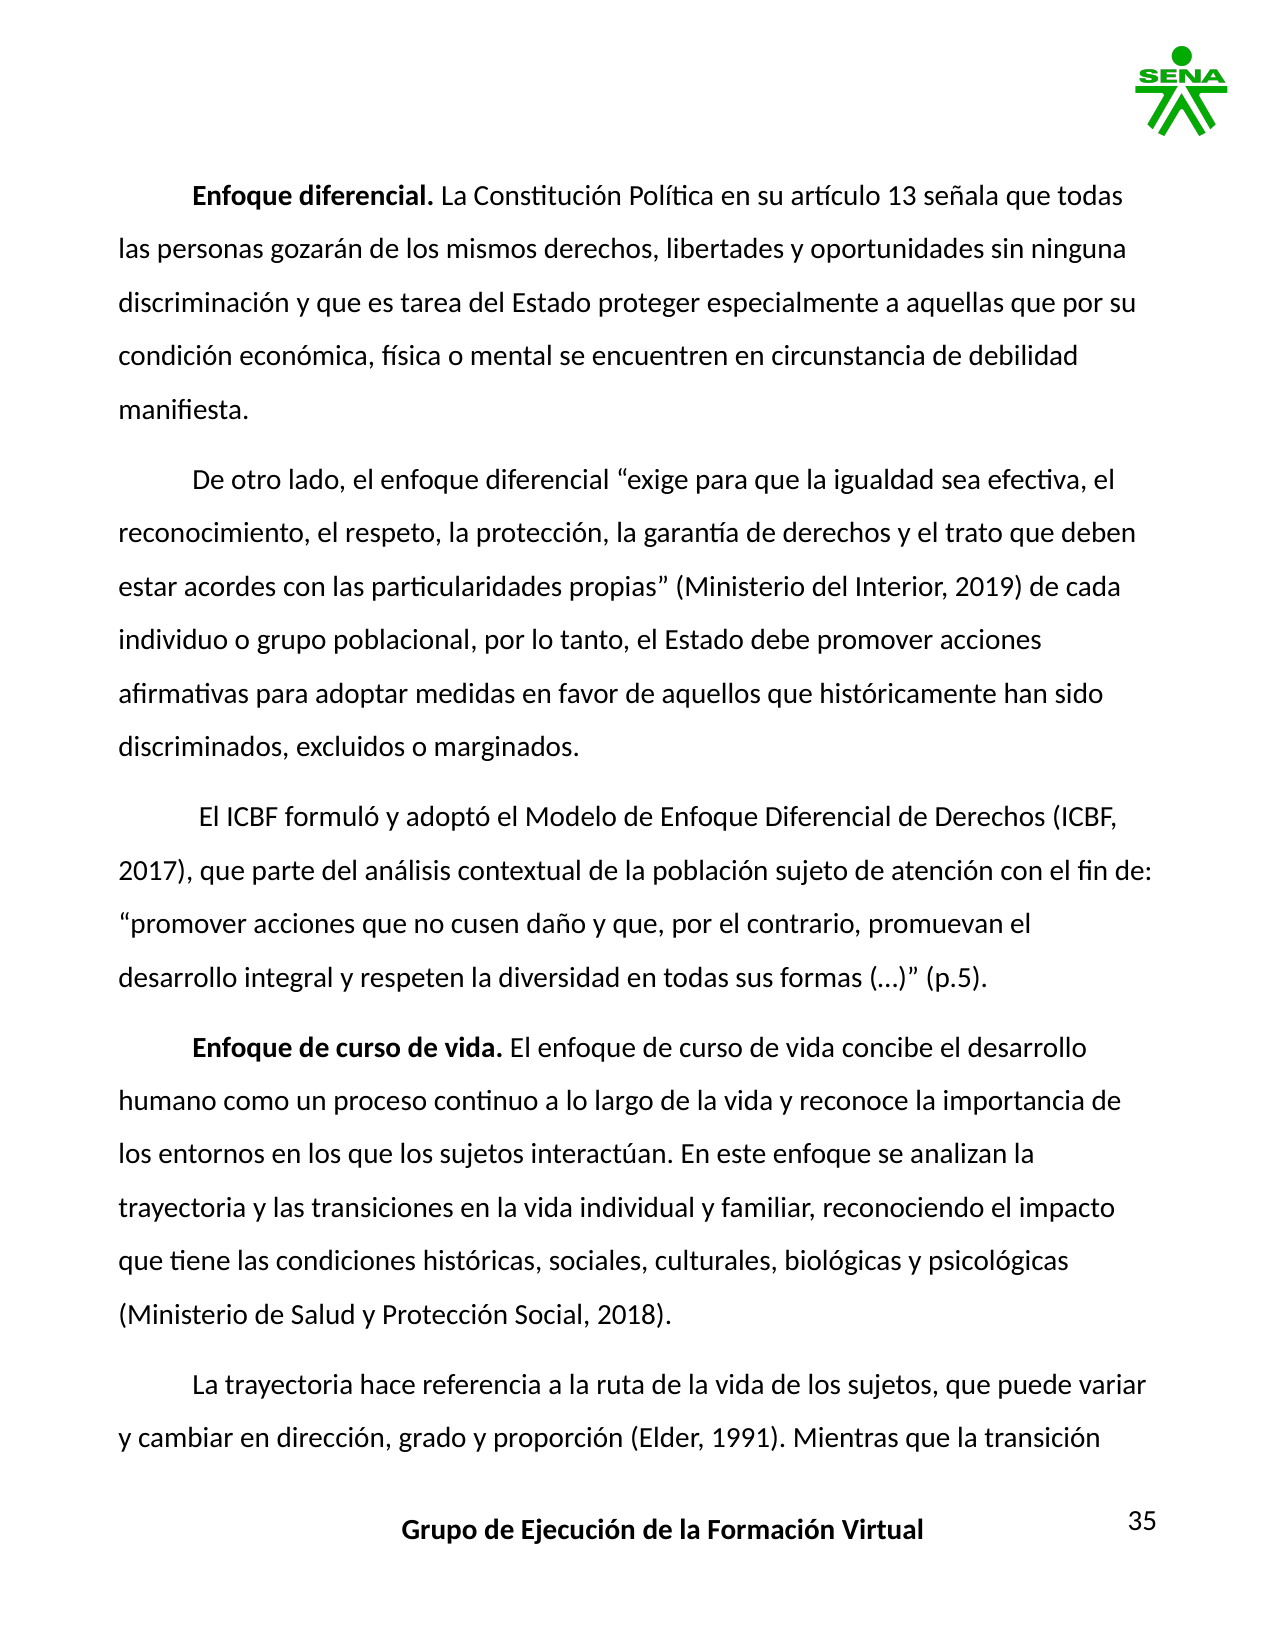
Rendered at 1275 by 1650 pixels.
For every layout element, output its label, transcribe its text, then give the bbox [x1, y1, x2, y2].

text De otro lado, el enfoque diferencial “exige para que la igualdad sea efectiva, el reconocimiento, el respeto, la protección, la garantía de derechos y el trato que deben estar acordes con las particularidades propias” (Ministerio del Interior, 2019) de cada individuo o grupo poblacional, por lo tanto, el Estado debe promover acciones afirmativas para adoptar medidas en favor de aquellos que históricamente han sido discriminados, excluidos o marginados. [118, 461, 1157, 764]
text Enfoque de curso de vida. El enfoque de curso de vida concibe el desarrollo humano como un proceso continuo a lo largo de la vida y reconoce la importancia de los entornos en los que los sujetos interactúan. En este enfoque se analizan la trayectoria y las transiciones en la vida individual y familiar, reconociendo el impacto que tiene las condiciones históricas, sociales, culturales, biológicas y psicológicas (Ministerio de Salud y Protección Social, 2018). [118, 1029, 1157, 1332]
text Enfoque diferencial. La Constitución Política en su artículo 13 señala que todas las personas gozarán de los mismos derechos, libertades y oportunidades sin ninguna discriminación y que es tarea del Estado proteger especialmente a aquellas que por su condición económica, física o mental se encuentren en circunstancia de debilidad manifiesta. [118, 177, 1157, 427]
text El ICBF formuló y adoptó el Modelo de Enfoque Diferencial de Derechos (ICBF, 2017), que parte del análisis contextual de la población sujeto de atención con el fin de: “promover acciones que no cusen daño y que, por el contrario, promuevan el desarrollo integral y respeten la diversidad en todas sus formas (…)” (p.5). [118, 798, 1157, 994]
picture [1135, 46, 1228, 136]
